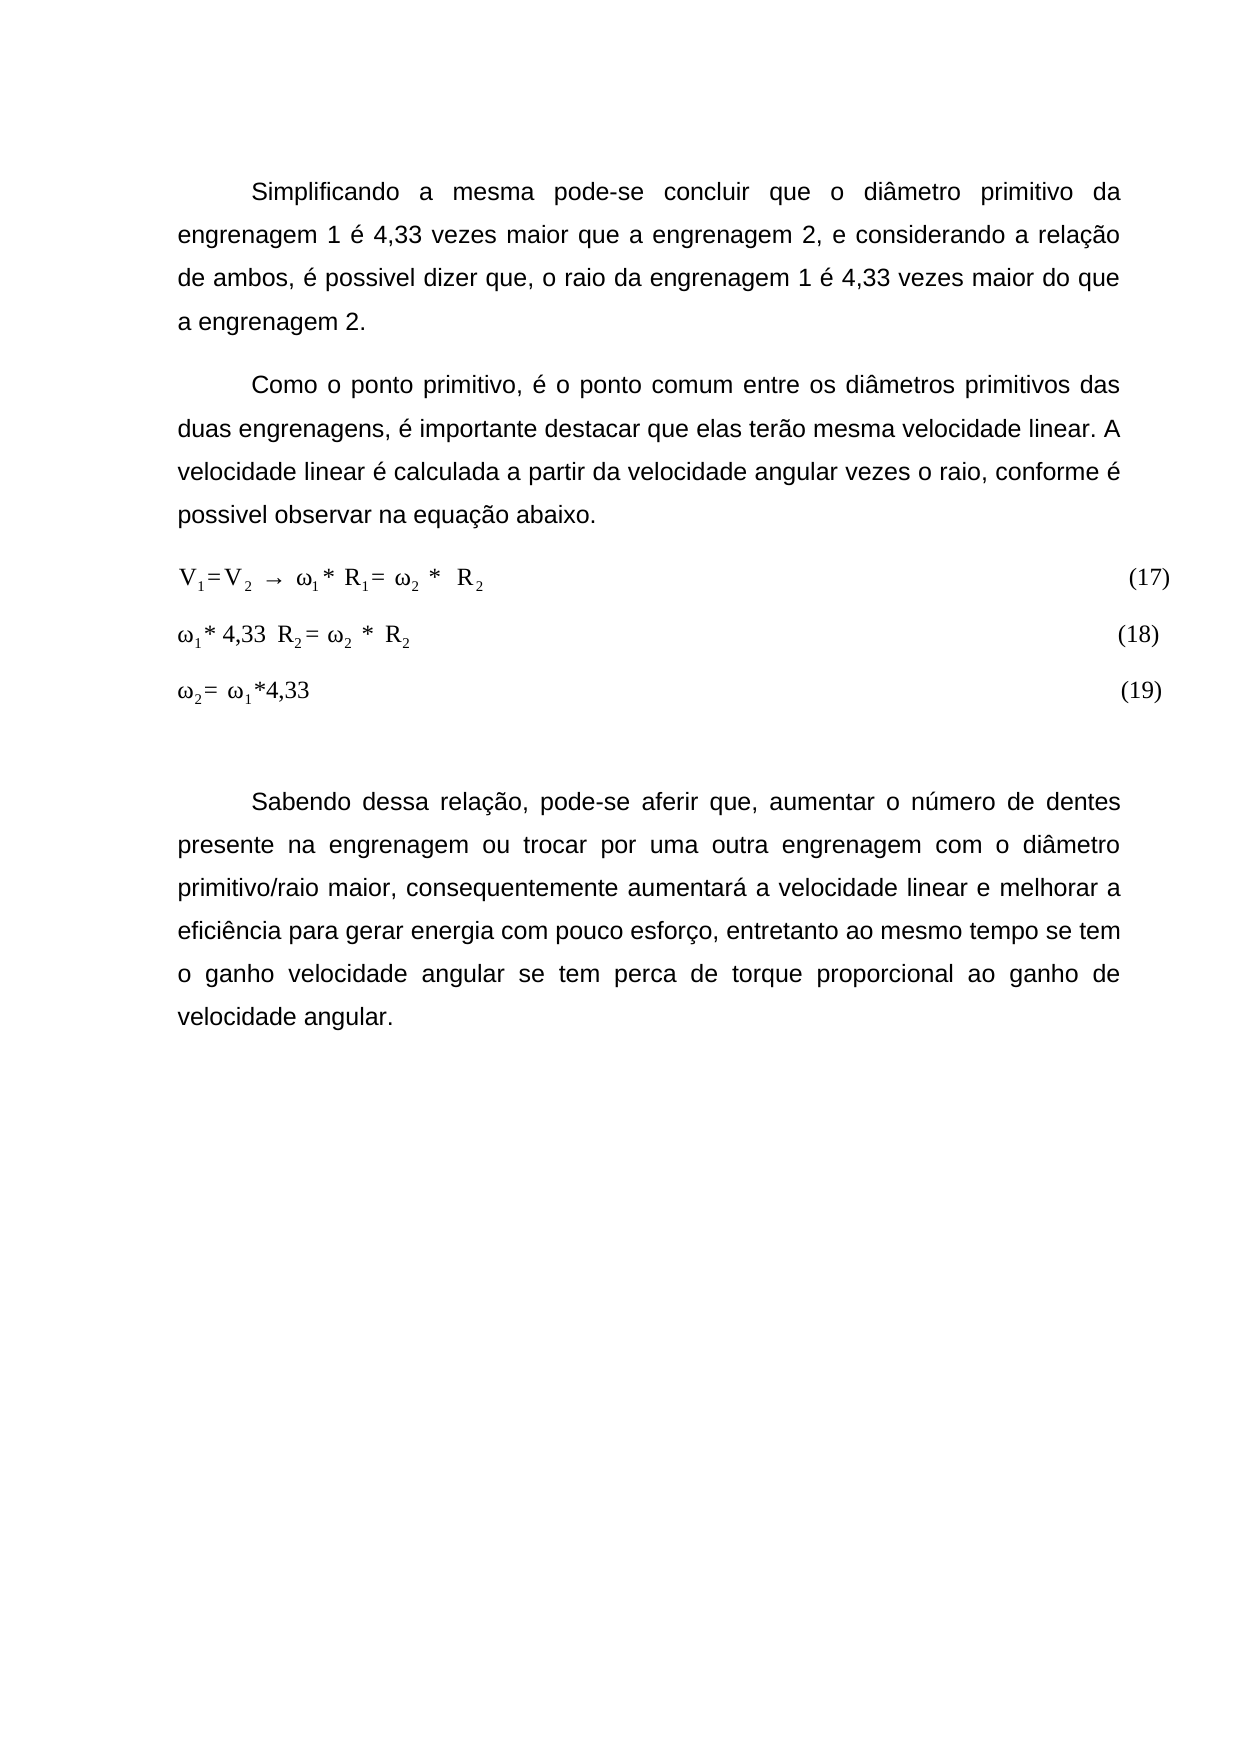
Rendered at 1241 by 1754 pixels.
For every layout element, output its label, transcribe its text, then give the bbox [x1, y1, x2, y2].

text Simplificando a mesma pode-se concluir que o diâmetro primitivo da engrenagem 1 é 4,33 vezes maior que a engrenagem 2, e considerando a relação de ambos, é possivel dizer que, o raio da engrenagem 1 é 4,33 vezes maior do que a engrenagem 2. [177, 177, 1122, 335]
text Sabendo dessa relação, pode-se aferir que, aumentar o número de dentes presente na engrenagem ou trocar por uma outra engrenagem com o diâmetro primitivo/raio maior, consequentemente aumentará a velocidade linear e melhorar a eficiência para gerar energia com pouco esforço, entretanto ao mesmo tempo se tem o ganho velocidade angular se tem perca de torque proporcional ao ganho de velocidade angular. [177, 787, 1122, 1031]
text Como o ponto primitivo, é o ponto comum entre os diâmetros primitivos das duas engrenagens, é importante destacar que elas terão mesma velocidade linear. A velocidade linear é calculada a partir da velocidade angular vezes o raio, conforme é possivel observar na equação abaixo. [177, 371, 1122, 529]
